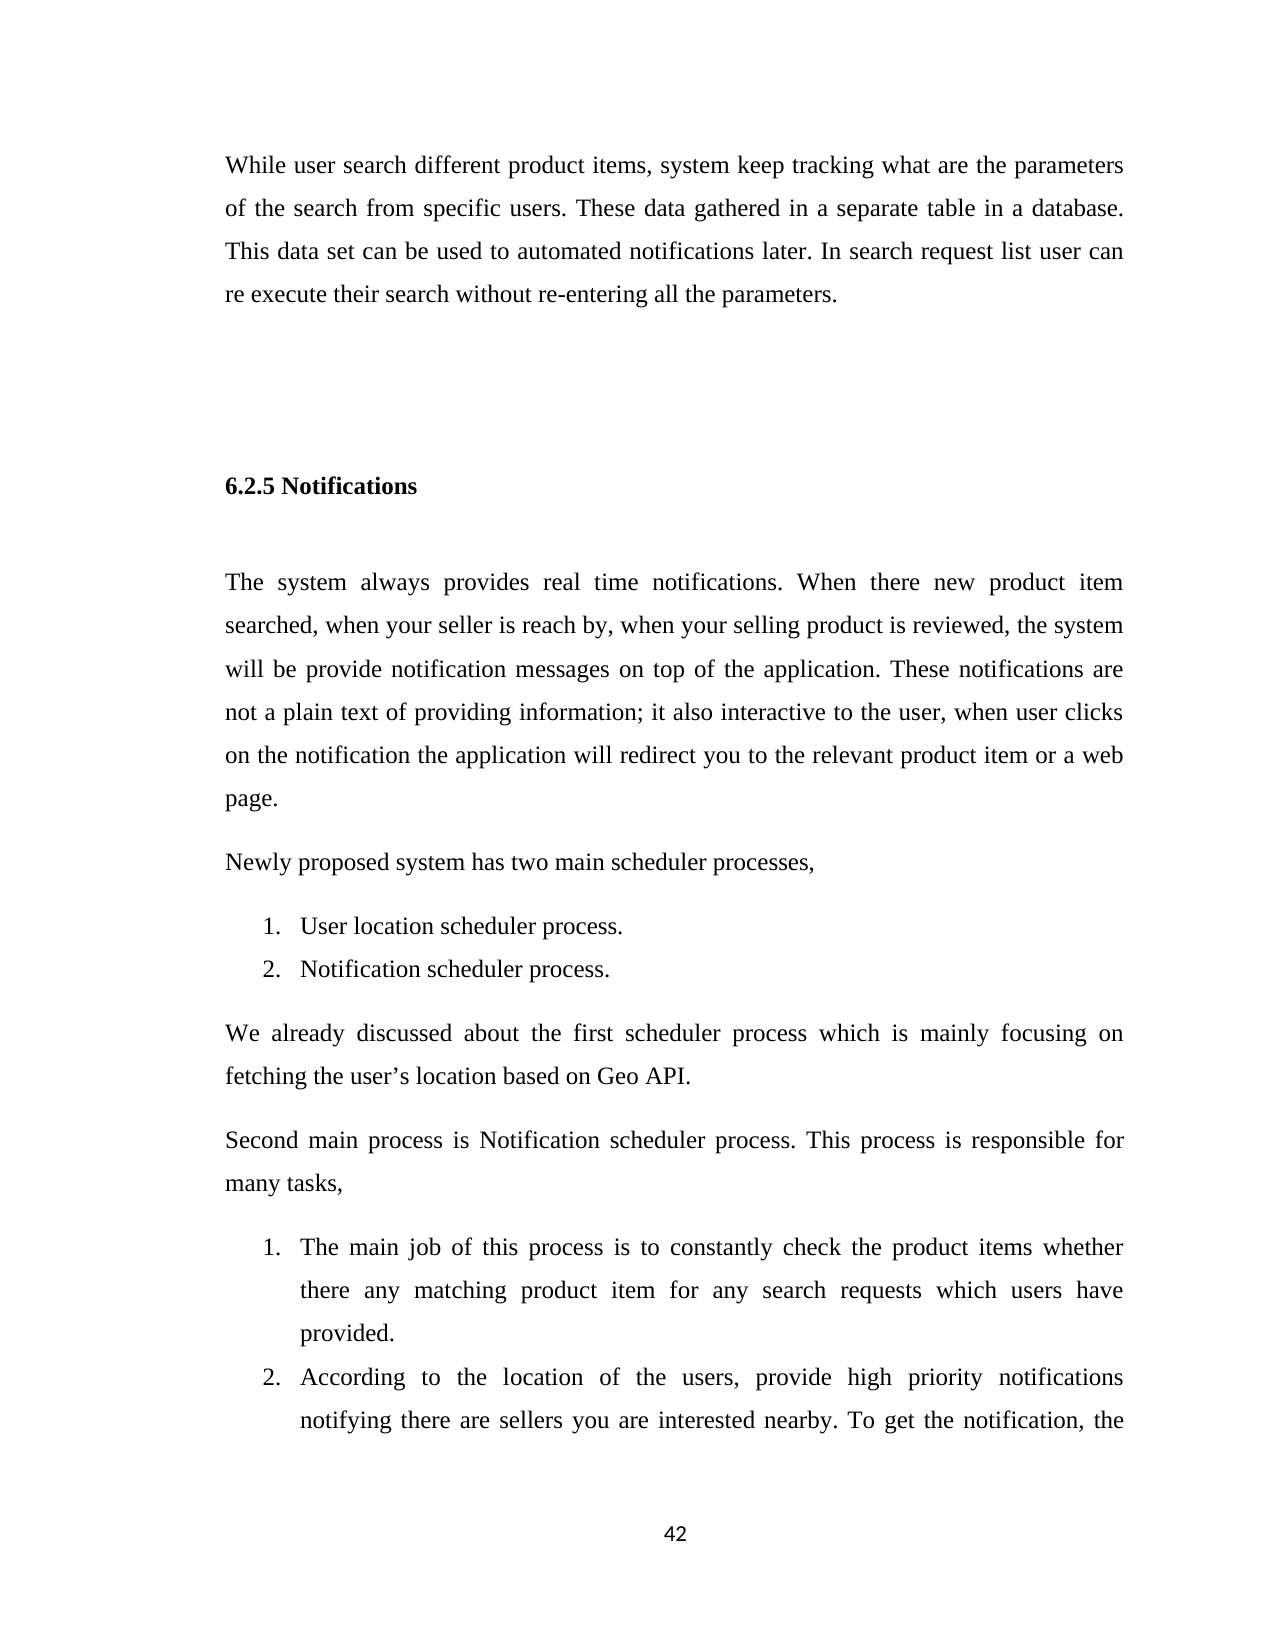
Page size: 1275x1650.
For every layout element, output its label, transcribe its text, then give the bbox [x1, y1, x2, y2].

list Notification scheduler process. [262, 954, 1125, 983]
subtitle 6.2.5 Notifications [225, 471, 1125, 500]
text We already discussed about the first scheduler process which is mainly focusing on fetching the user’s location based on Geo API. [225, 1018, 1125, 1090]
text The system always provides real time notifications. When there new product item searched, when your seller is reach by, when your selling product is reviewed, the system will be provide notification messages on top of the application. These notifications are not a plain text of providing information; it also interactive to the user, when user clicks on the notification the application will redirect you to the relevant product item or a web page. [225, 567, 1125, 812]
text While user search different product items, system keep tracking what are the parameters of the search from specific users. These data gathered in a separate table in a database. This data set can be used to automated notifications later. In search request list user can re execute their search without re-entering all the parameters. [225, 150, 1125, 308]
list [262, 1362, 1125, 1433]
text Second main process is Notification scheduler process. This process is responsible for many tasks, [225, 1125, 1125, 1197]
list The main job of this process is to constantly check the product items whether there any matching product item for any search requests which users have provided. [262, 1232, 1125, 1347]
text Newly proposed system has two main scheduler processes, [225, 847, 1125, 876]
list User location scheduler process. [262, 911, 1125, 940]
